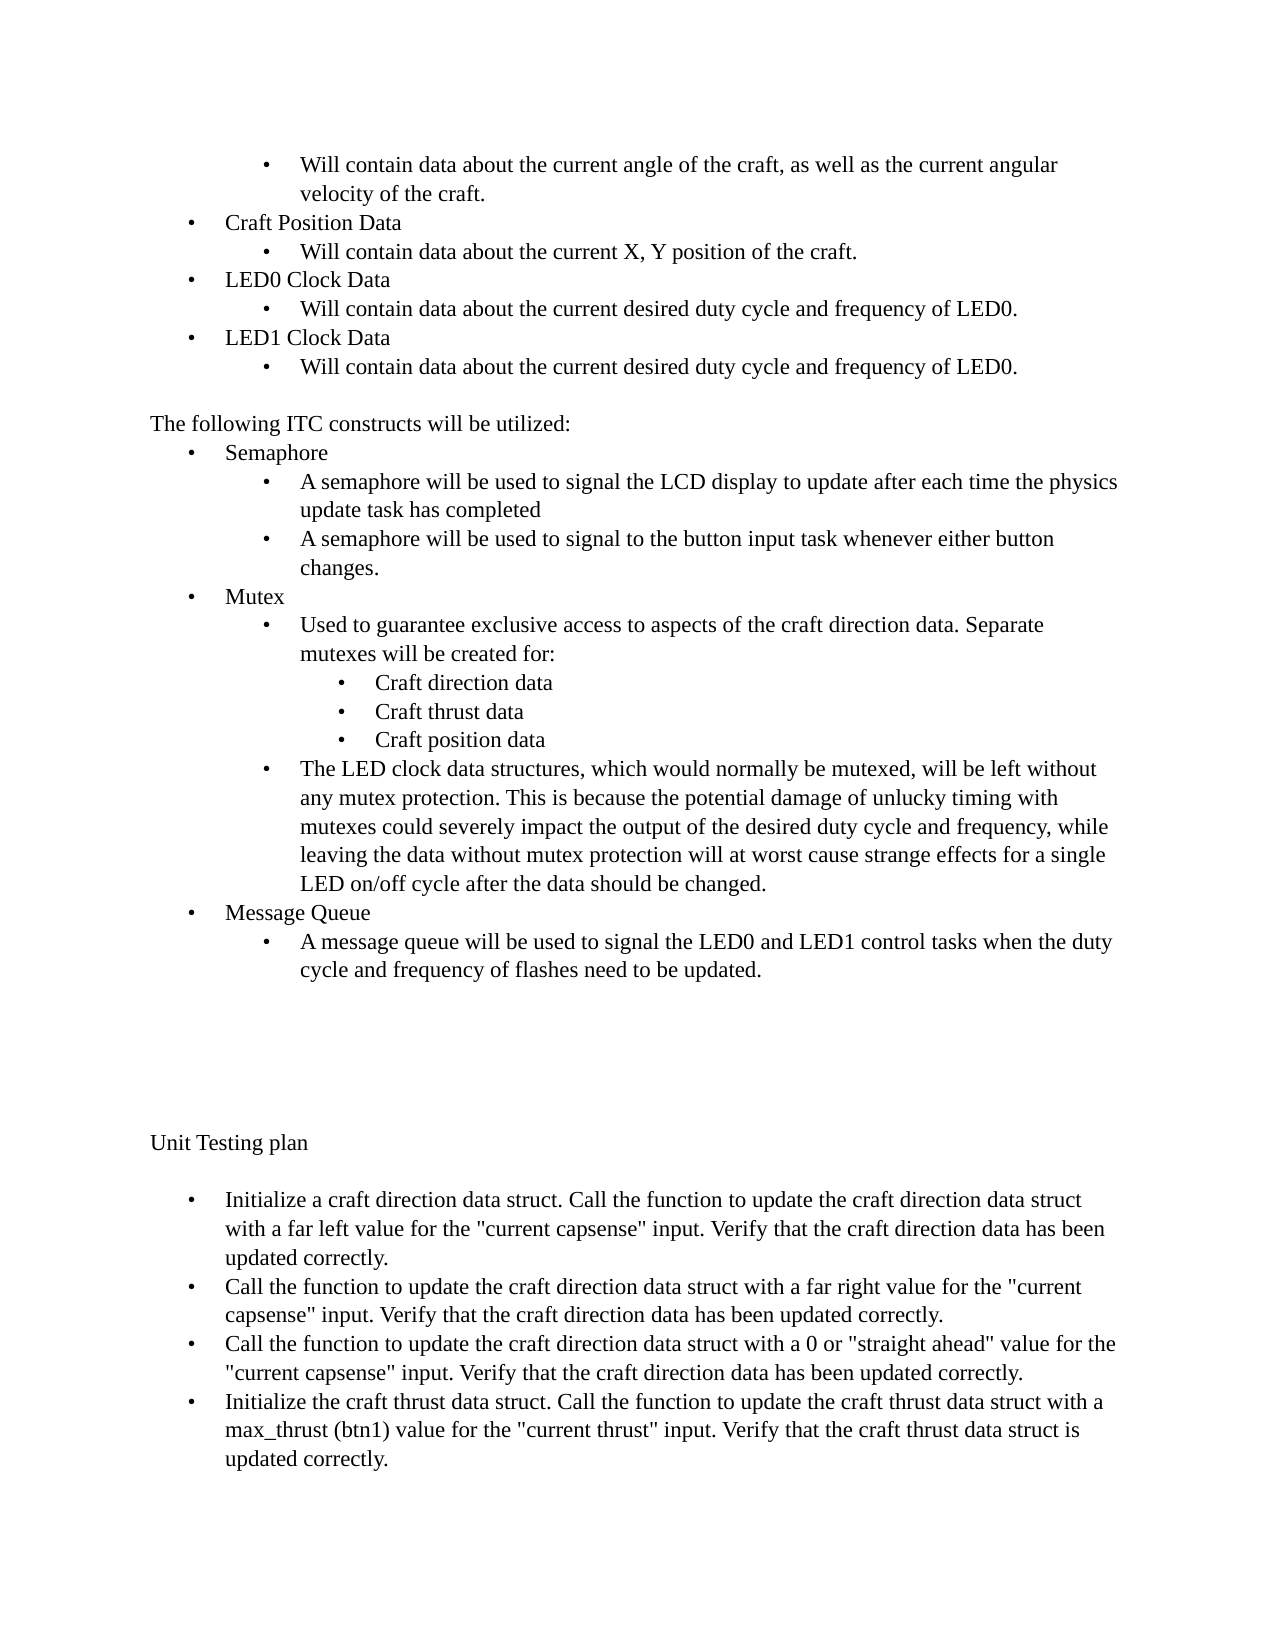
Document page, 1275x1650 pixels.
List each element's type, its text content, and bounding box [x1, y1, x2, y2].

list Mutex [187, 581, 1125, 610]
list Call the function to update the craft direction data struct with a far right value for the "current capsense" input. Verify that the craft direction data has been updated correctly. [187, 1271, 1125, 1329]
list Craft position data [337, 725, 1125, 754]
list Will contain data about the current desired duty cycle and frequency of LED0. [262, 351, 1125, 380]
list Semaphore [187, 437, 1125, 466]
list Craft Position Data [187, 207, 1125, 236]
list Craft direction data [337, 667, 1125, 696]
list Message Queue [187, 897, 1125, 926]
list A semaphore will be used to signal to the button input task whenever either button changes. [262, 524, 1125, 581]
list LED1 Clock Data [187, 322, 1125, 351]
list A semaphore will be used to signal the LCD display to update after each time the physics update task has completed [262, 466, 1125, 524]
list A message queue will be used to signal the LED0 and LED1 control tasks when the duty cycle and frequency of flashes need to be updated. [262, 926, 1125, 984]
list Will contain data about the current angle of the craft, as well as the current angular velocity of the craft. [262, 150, 1125, 207]
list Call the function to update the craft direction data struct with a 0 or "straight ahead" value for the "current capsense" input. Verify that the craft direction data has been updated correctly. [187, 1329, 1125, 1386]
list Will contain data about the current X, Y position of the craft. [262, 236, 1125, 265]
list Initialize the craft thrust data struct. Call the function to update the craft thrust data struct with a max_thrust (btn1) value for the "current thrust" input. Verify that the craft thrust data struct is updated correctly. [187, 1386, 1125, 1472]
list Will contain data about the current desired duty cycle and frequency of LED0. [262, 294, 1125, 322]
list Used to guarantee exclusive access to aspects of the craft direction data. Separate mutexes will be created for: [262, 610, 1125, 667]
text Unit Testing plan [150, 1127, 1125, 1156]
list LED0 Clock Data [187, 265, 1125, 294]
list The LED clock data structures, which would normally be mutexed, will be left without any mutex protection. This is because the potential damage of unlucky timing with mutexes could severely impact the output of the desired duty cycle and frequency, while leaving the data without mutex protection will at worst cause strange effects for a single LED on/off cycle after the data should be changed. [262, 754, 1125, 897]
text The following ITC constructs will be utilized: [150, 409, 1125, 437]
list Craft thrust data [337, 696, 1125, 725]
list Initialize a craft direction data struct. Call the function to update the craft direction data struct with a far left value for the "current capsense" input. Verify that the craft direction data has been updated correctly. [187, 1185, 1125, 1271]
